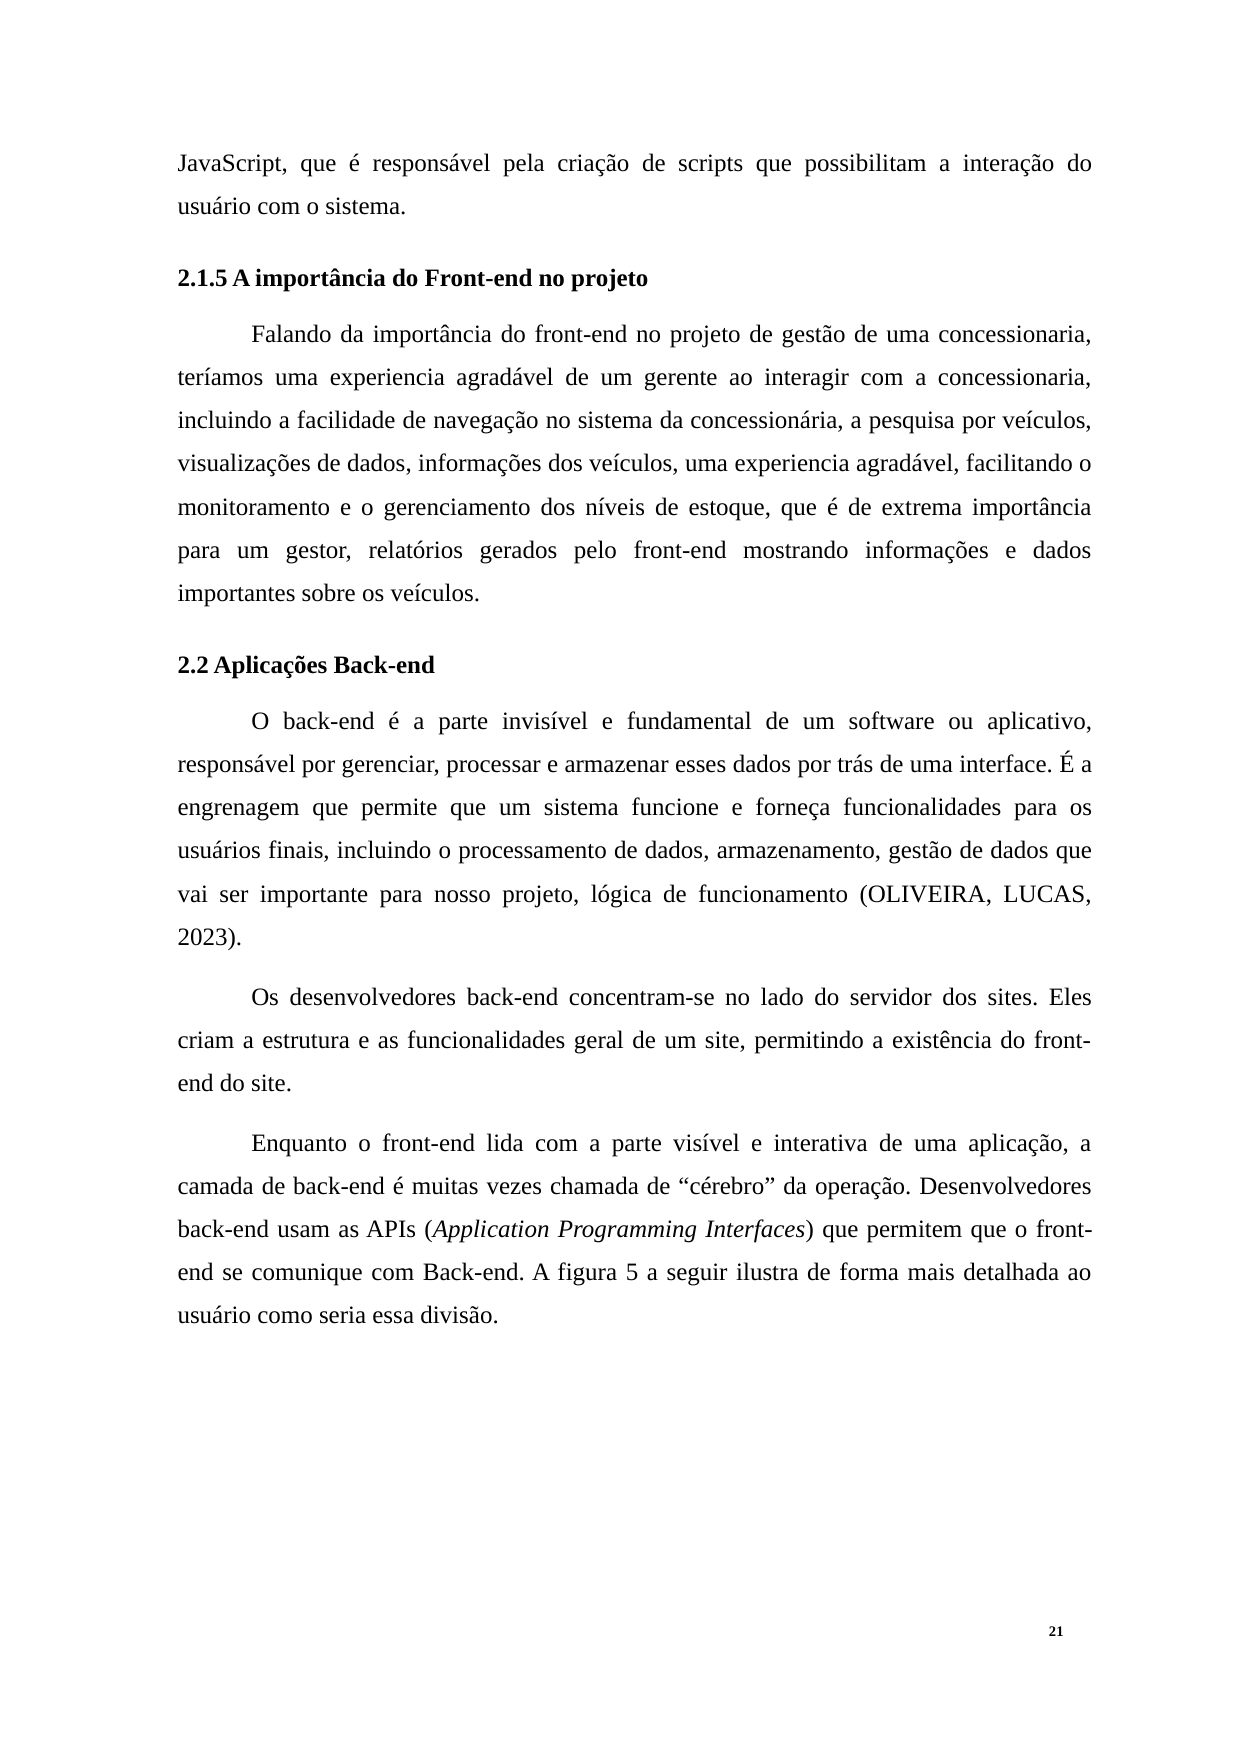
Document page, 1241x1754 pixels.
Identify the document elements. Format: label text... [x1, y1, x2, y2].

text Enquanto o front-end lida com a parte visível e interativa de uma aplicação, a camada de back-end é muitas vezes chamada de “cérebro” da operação. Desenvolvedores back-end usam as APIs (Application Programming Interfaces) que permitem que o front-end se comunique com Back-end. A figura 5 a seguir ilustra de forma mais detalhada ao usuário como seria essa divisão. [177, 1128, 1093, 1329]
subtitle 2.2 Aplicações Back-end [177, 650, 1063, 679]
text O back-end é a parte invisível e fundamental de um software ou aplicativo, responsável por gerenciar, processar e armazenar esses dados por trás de uma interface. É a engrenagem que permite que um sistema funcione e forneça funcionalidades para os usuários finais, incluindo o processamento de dados, armazenamento, gestão de dados que vai ser importante para nosso projeto, lógica de funcionamento (OLIVEIRA, LUCAS, 2023). [177, 706, 1093, 951]
text Falando da importância do front-end no projeto de gestão de uma concessionaria, teríamos uma experiencia agradável de um gerente ao interagir com a concessionaria, incluindo a facilidade de navegação no sistema da concessionária, a pesquisa por veículos, visualizações de dados, informações dos veículos, uma experiencia agradável, facilitando o monitoramento e o gerenciamento dos níveis de estoque, que é de extrema importância para um gestor, relatórios gerados pelo front-end mostrando informações e dados importantes sobre os veículos. [177, 319, 1093, 607]
text Os desenvolvedores back-end concentram-se no lado do servidor dos sites. Eles criam a estrutura e as funcionalidades geral de um site, permitindo a existência do front-end do site. [177, 982, 1093, 1097]
subtitle 2.1.5 A importância do Front-end no projeto [177, 263, 1063, 292]
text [177, 148, 1093, 219]
